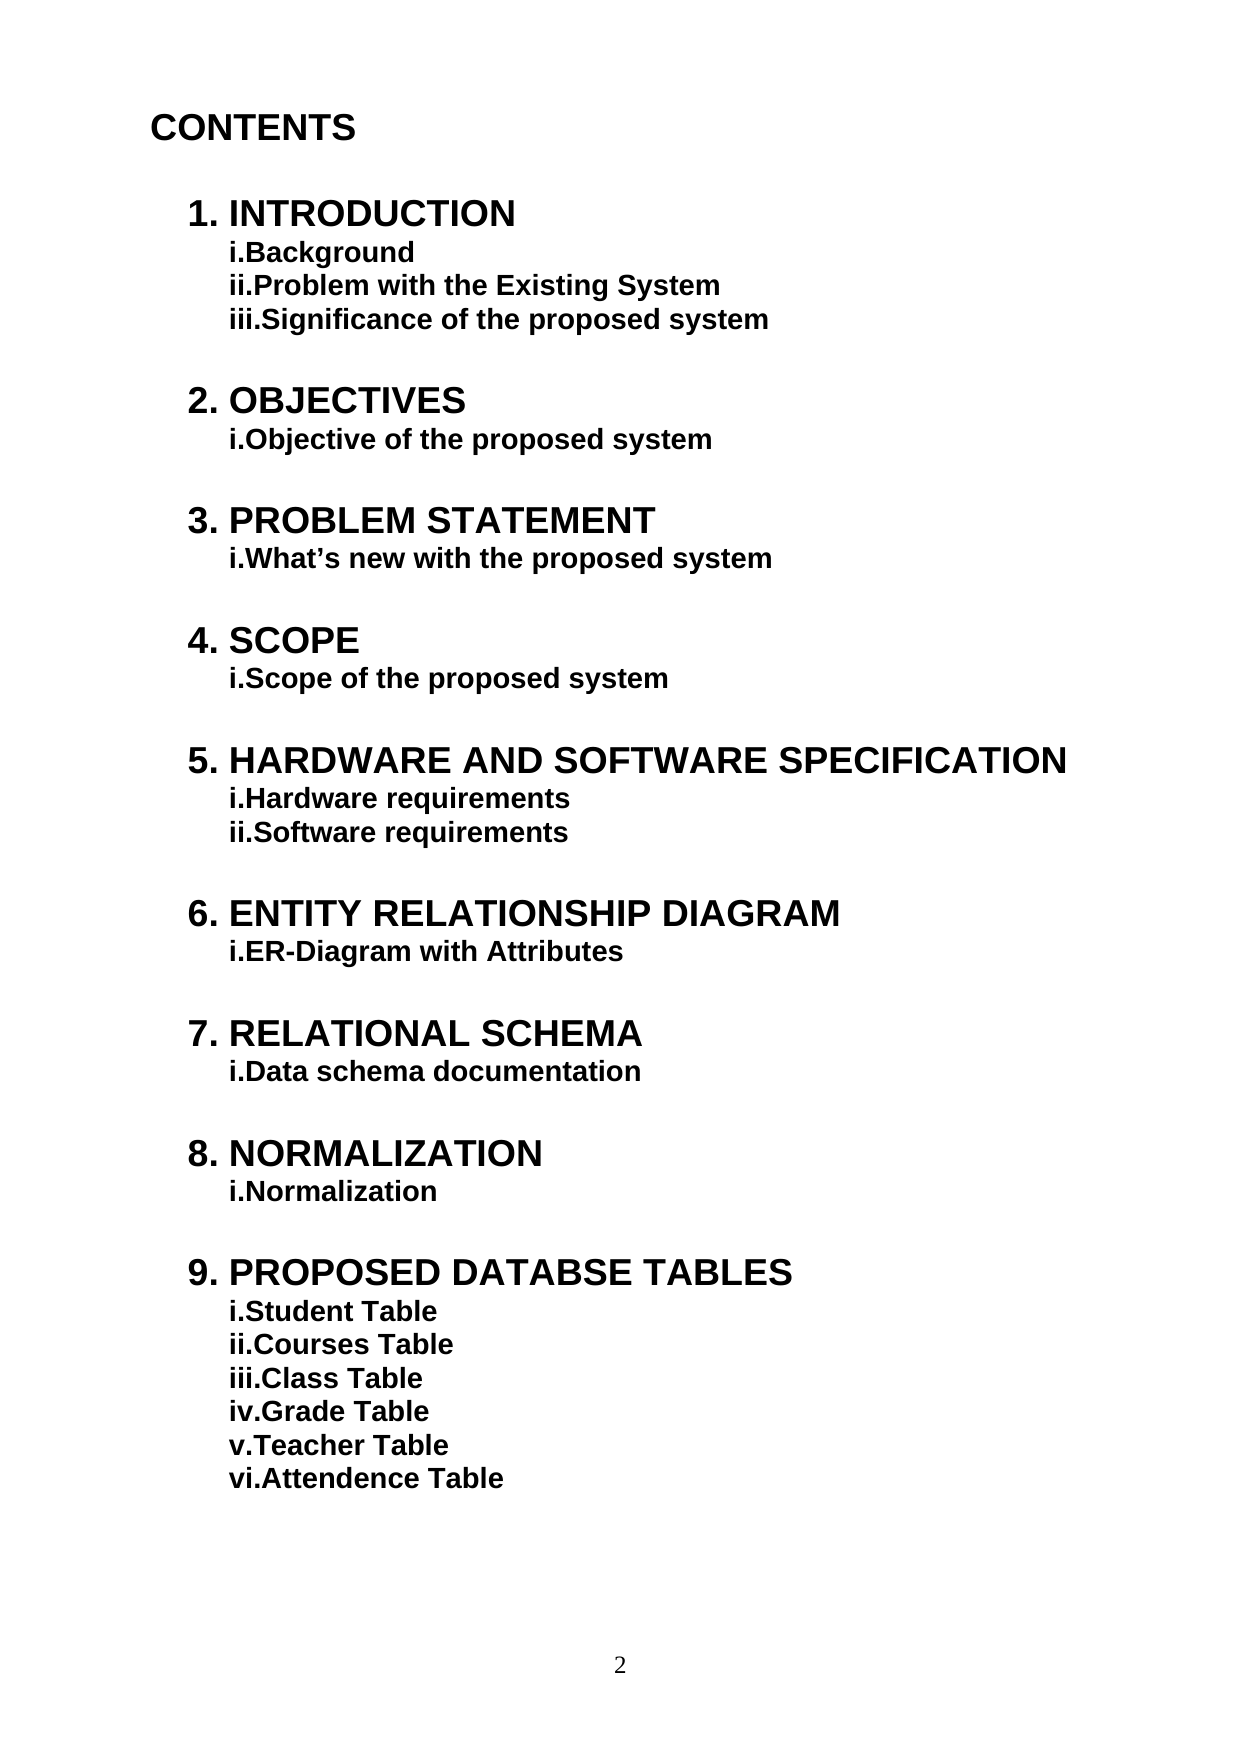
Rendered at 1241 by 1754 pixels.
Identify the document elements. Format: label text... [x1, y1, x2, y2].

list ii.Software requirements [229, 814, 1090, 848]
list vi.Attendence Table [229, 1461, 1090, 1495]
list PROBLEM STATEMENT [187, 498, 1090, 541]
list RELATIONAL SCHEMA [187, 1011, 1090, 1054]
list iii.Significance of the proposed system [229, 302, 1090, 335]
list i.Normalization [229, 1174, 1090, 1207]
list i.Hardware requirements [229, 781, 1090, 814]
list i.Background [229, 235, 1090, 268]
list ENTITY RELATIONSHIP DIAGRAM [187, 891, 1090, 934]
list i.Objective of the proposed system [229, 422, 1090, 455]
list i.What’s new with the proposed system [229, 541, 1090, 575]
list INTRODUCTION [187, 192, 1090, 235]
list i.Student Table [229, 1294, 1090, 1327]
list i.Data schema documentation [229, 1054, 1090, 1088]
list ii.Courses Table [229, 1327, 1090, 1361]
text CONTENTS [150, 105, 1090, 148]
list v.Teacher Table [229, 1428, 1090, 1461]
list i.Scope of the proposed system [229, 661, 1090, 695]
list ii.Problem with the Existing System [229, 268, 1090, 302]
list SCOPE [187, 618, 1090, 661]
list iii.Class Table [229, 1361, 1090, 1394]
list OBJECTIVES [187, 378, 1090, 422]
list i.ER-Diagram with Attributes [229, 934, 1090, 968]
list HARDWARE AND SOFTWARE SPECIFICATION [187, 738, 1090, 781]
list PROPOSED DATABSE TABLES [187, 1251, 1090, 1294]
list iv.Grade Table [229, 1394, 1090, 1428]
list NORMALIZATION [187, 1131, 1090, 1174]
